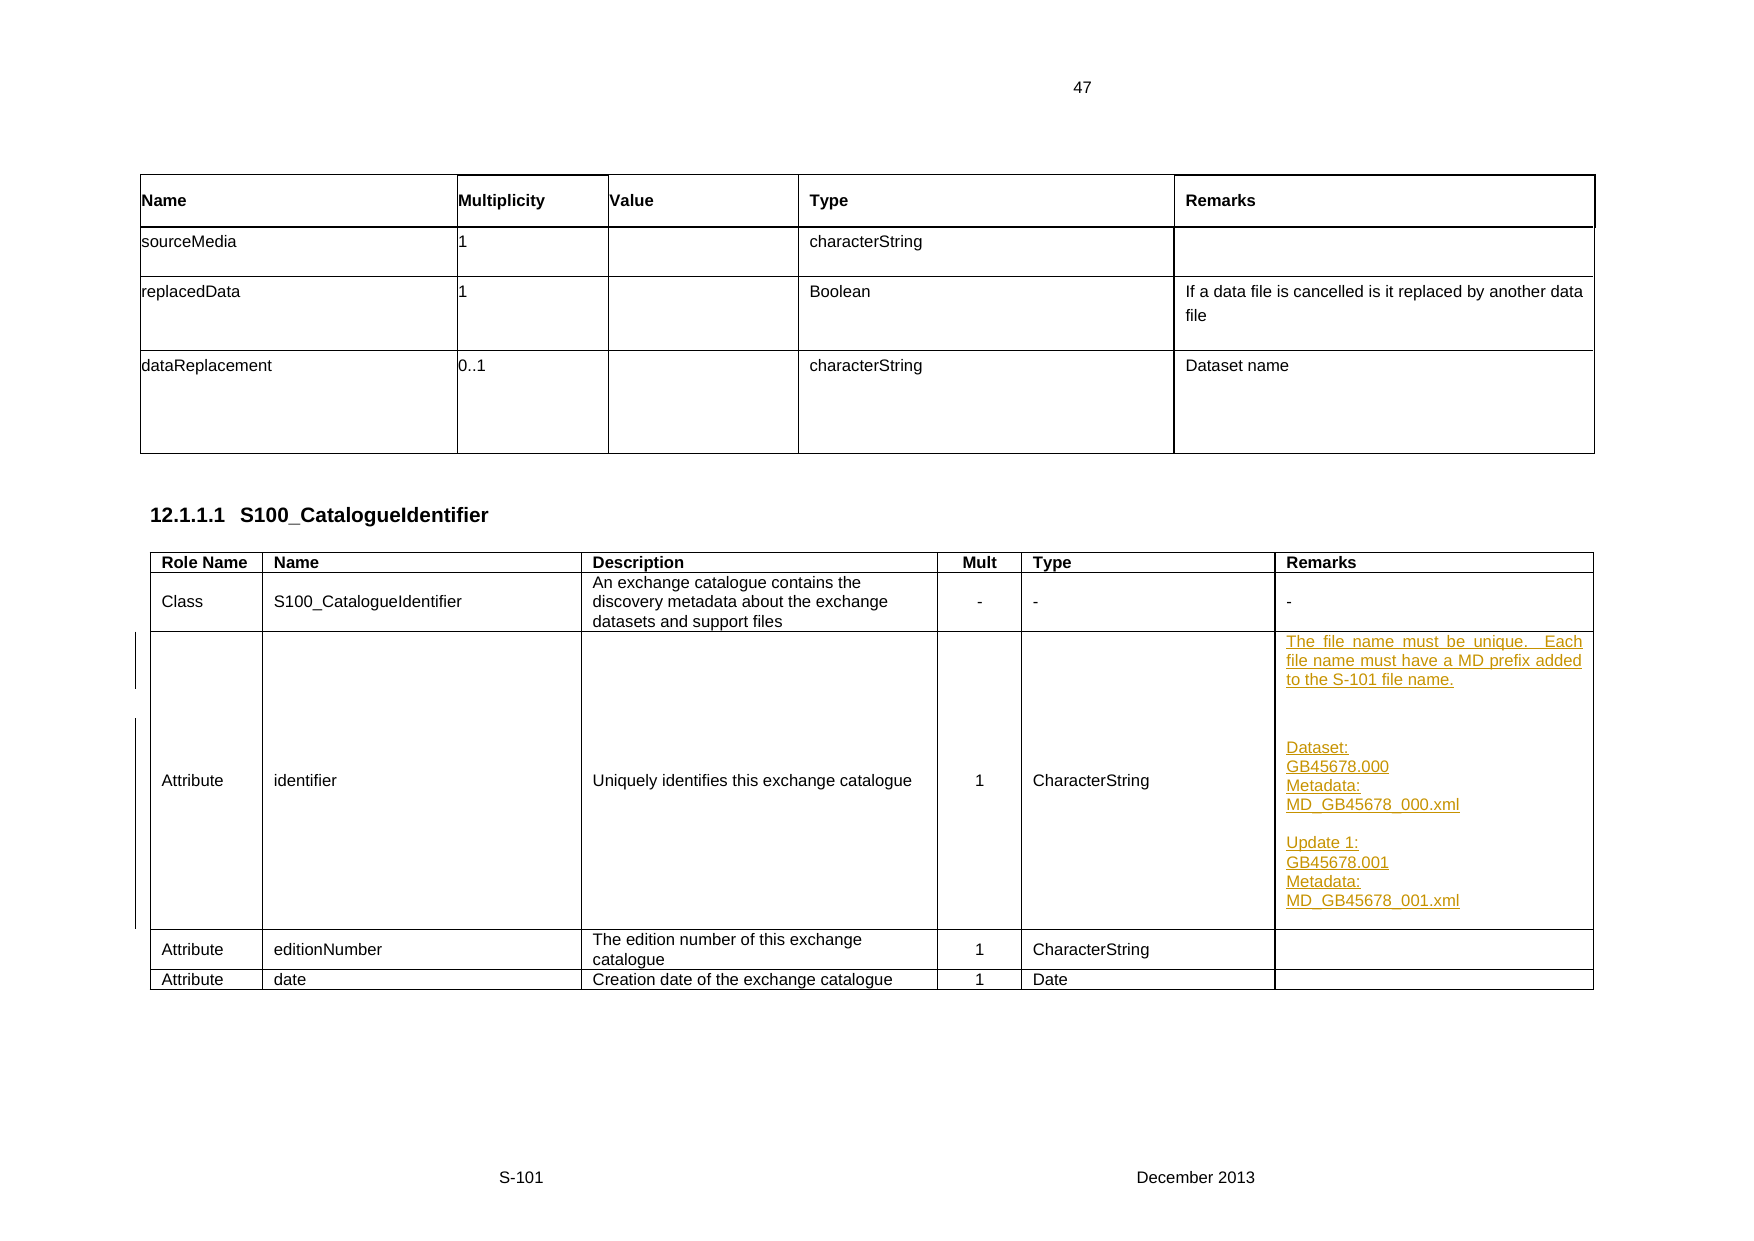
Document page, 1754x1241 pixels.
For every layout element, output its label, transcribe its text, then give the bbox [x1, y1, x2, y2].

table_cell Attribute [151, 930, 262, 968]
table_header Type [799, 175, 1174, 226]
table_header Role Name [151, 553, 262, 572]
table_cell 1 [938, 970, 1021, 989]
table_cell editionNumber [263, 930, 581, 968]
table_cell An exchange catalogue contains the discovery metadata about the exchange datasets and support files [582, 573, 937, 631]
table_cell [609, 277, 798, 350]
table_cell If a data file is cancelled is it replaced by another data file [1175, 276, 1594, 350]
table_cell [1276, 632, 1593, 929]
table_cell CharacterString [1022, 930, 1274, 968]
table_cell 1 [938, 930, 1021, 968]
table_cell Date [1022, 970, 1274, 989]
table_cell Dataset name [1175, 350, 1594, 453]
table_header Mult [938, 553, 1021, 572]
table_header Remarks [1175, 176, 1594, 226]
table_header Multiplicity [458, 176, 608, 226]
table_cell - [1022, 573, 1274, 631]
subtitle S100_CatalogueIdentifier [150, 503, 1604, 527]
table_cell characterString [799, 228, 1173, 276]
table_cell dataReplacement [141, 351, 457, 453]
table_cell 0..1 [458, 351, 608, 453]
table_cell 1 [458, 277, 608, 350]
table_cell date [263, 970, 581, 989]
table_header Type [1022, 553, 1274, 572]
table_cell sourceMedia [141, 228, 457, 276]
table_cell identifier [263, 632, 581, 929]
table_cell - [938, 573, 1021, 631]
table_header Value [609, 175, 798, 226]
table_cell 1 [938, 632, 1021, 929]
table_header Description [582, 553, 937, 572]
table_header Remarks [1276, 553, 1593, 572]
table_header Name [263, 553, 581, 572]
table_cell [609, 351, 798, 453]
table_cell S100_CatalogueIdentifier [263, 573, 581, 631]
table_cell Uniquely identifies this exchange catalogue [582, 632, 937, 929]
table_cell Boolean [799, 277, 1173, 350]
table_cell [1175, 226, 1594, 276]
table_cell [609, 228, 798, 276]
table_cell characterString [799, 351, 1173, 453]
table_cell Creation date of the exchange catalogue [582, 970, 937, 989]
table_header Name [141, 175, 457, 226]
table_cell replacedData [141, 277, 457, 350]
table_cell Attribute [151, 970, 262, 989]
table_cell The edition number of this exchange catalogue [582, 930, 937, 968]
table_cell Class [151, 573, 262, 631]
table_cell 1 [458, 228, 608, 276]
table_cell CharacterString [1022, 632, 1274, 929]
table_cell Attribute [151, 632, 262, 929]
table_cell [1276, 970, 1593, 989]
table_cell - [1276, 573, 1593, 631]
table_cell [1276, 930, 1593, 968]
